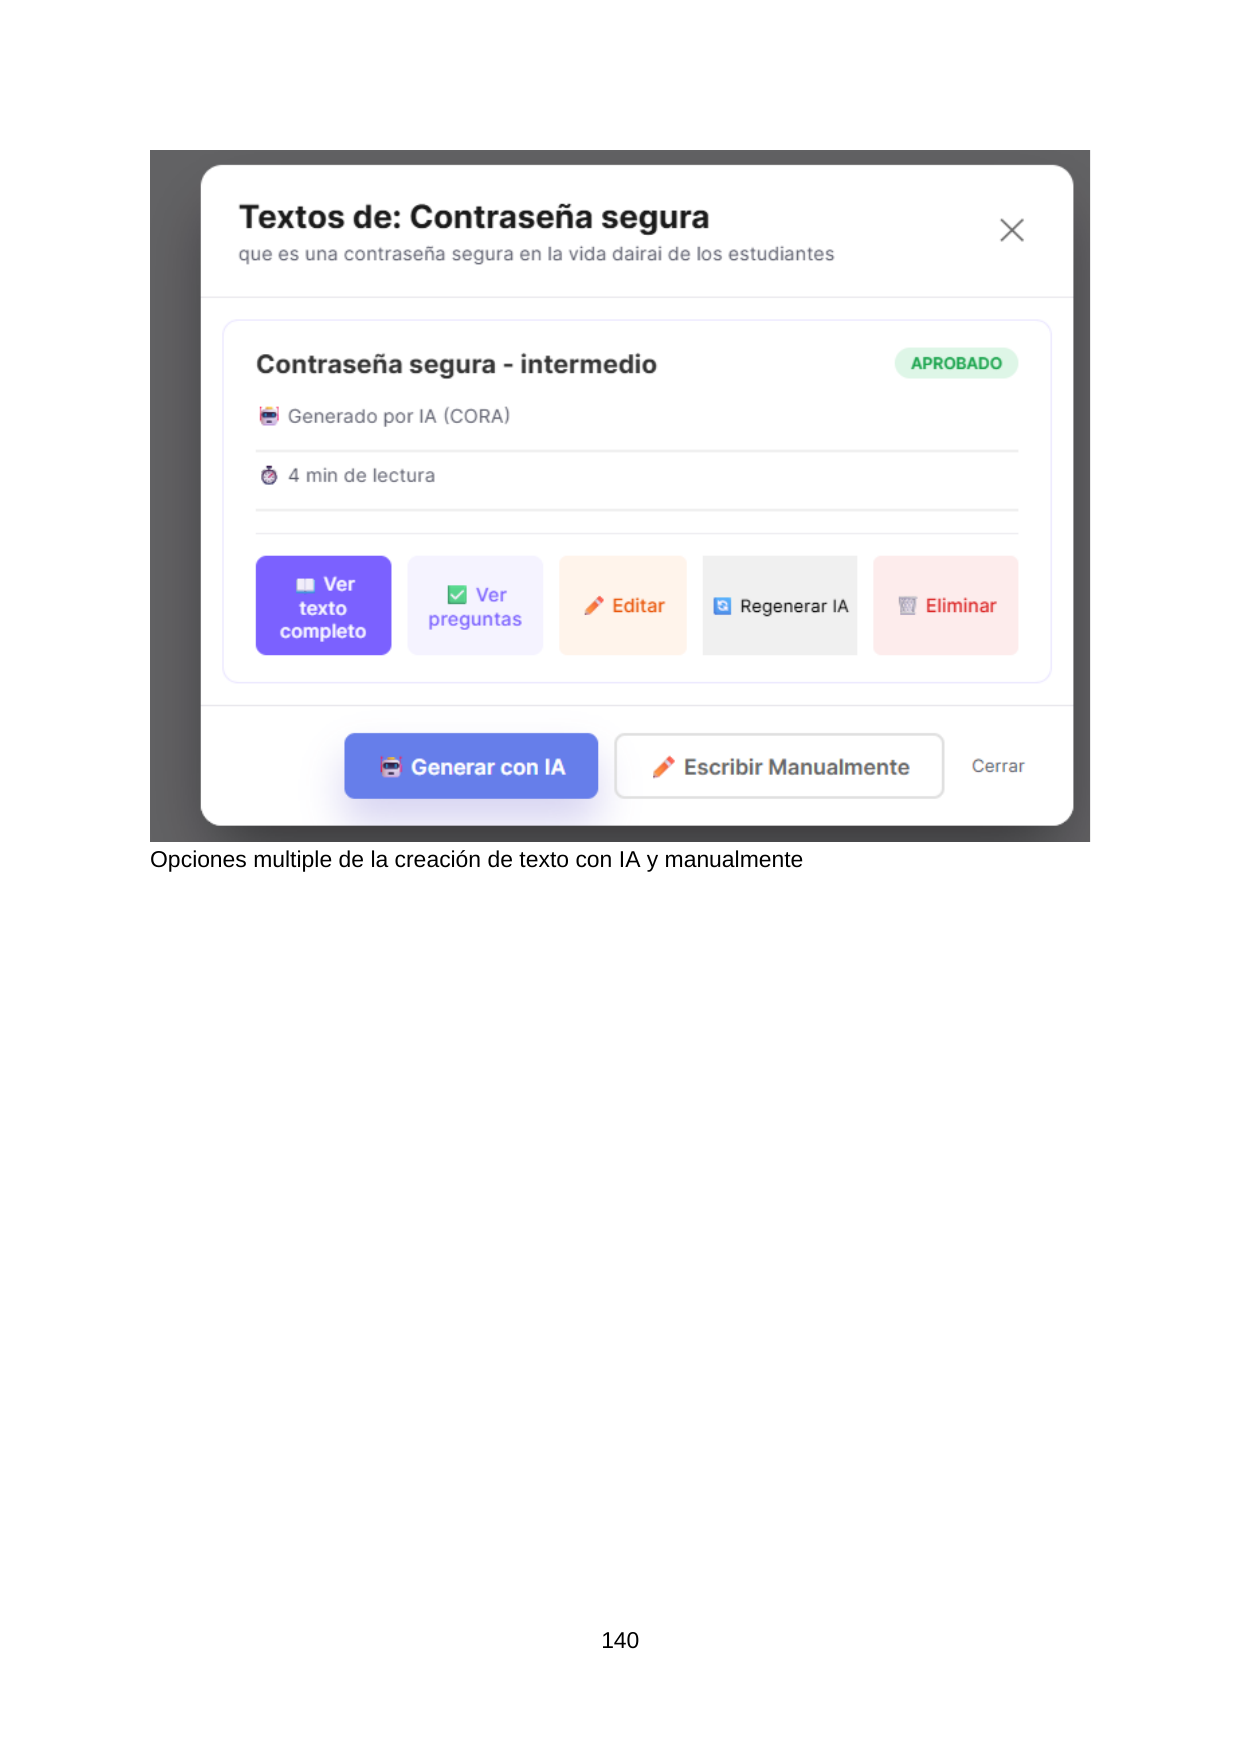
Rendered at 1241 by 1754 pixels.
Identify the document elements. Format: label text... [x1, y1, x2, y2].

text Opciones multiple de la creación de texto con IA y manualmente [150, 846, 1090, 872]
picture [150, 150, 1091, 842]
